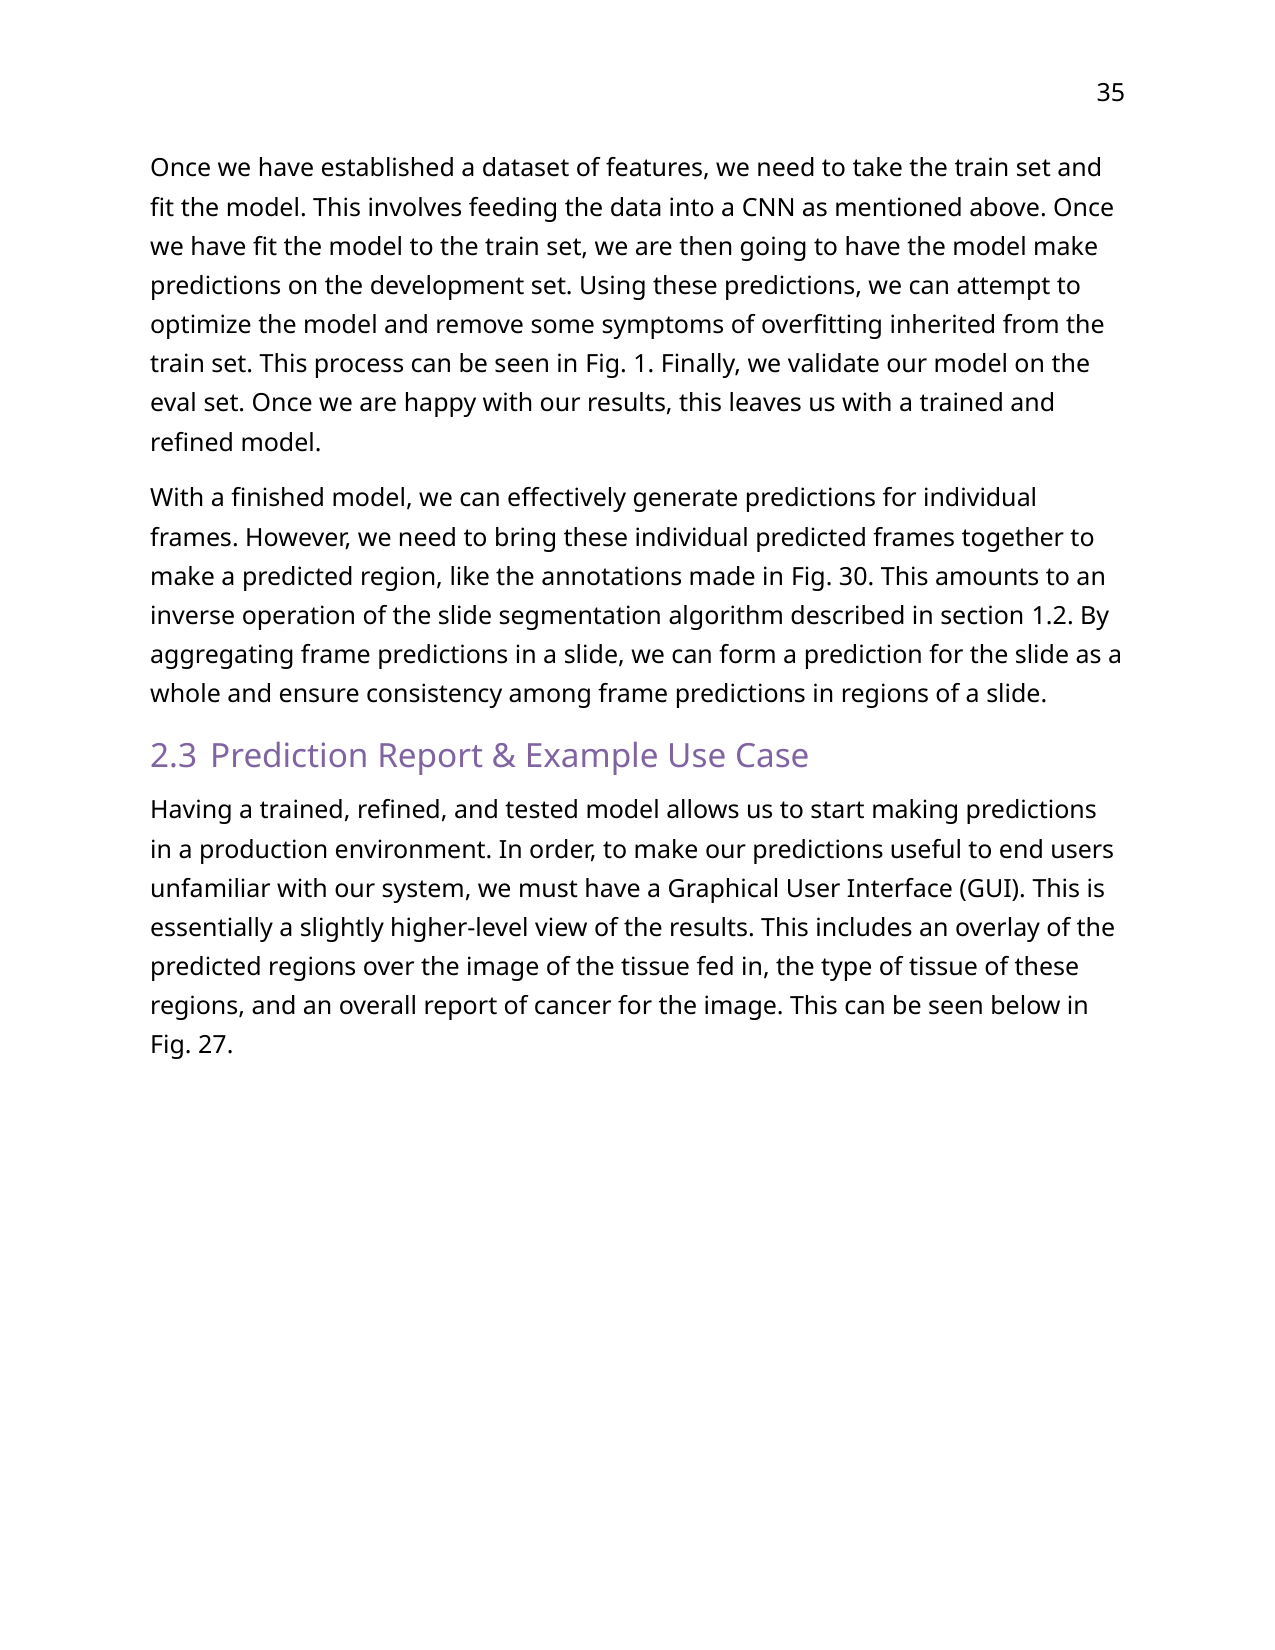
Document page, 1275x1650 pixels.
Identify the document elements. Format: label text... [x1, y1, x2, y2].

text Having a trained, refined, and tested model allows us to start making predictions in a production environment. In order, to make our predictions useful to end users unfamiliar with our system, we must have a Graphical User Interface (GUI). This is essentially a slightly higher-level view of the results. This includes an overlay of the predicted regions over the image of the tissue fed in, the type of tissue of these regions, and an overall report of cancer for the image. This can be seen below in Fig. 27. [150, 792, 1125, 1061]
subtitle Prediction Report & Example Use Case [150, 732, 1125, 777]
text Once we have established a dataset of features, we need to take the train set and fit the model. This involves feeding the data into a CNN as mentioned above. Once we have fit the model to the train set, we are then going to have the model make predictions on the development set. Using these predictions, we can attempt to optimize the model and remove some symptoms of overfitting inherited from the train set. This process can be seen in Fig. 1. Finally, we validate our model on the eval set. Once we are happy with our results, this leaves us with a trained and refined model. [150, 150, 1125, 458]
text With a finished model, we can effectively generate predictions for individual frames. However, we need to bring these individual predicted frames together to make a predicted region, like the annotations made in Fig. 30. This amounts to an inverse operation of the slide segmentation algorithm described in section 1.2. By aggregating frame predictions in a slide, we can form a prediction for the slide as a whole and ensure consistency among frame predictions in regions of a slide. [150, 480, 1125, 710]
